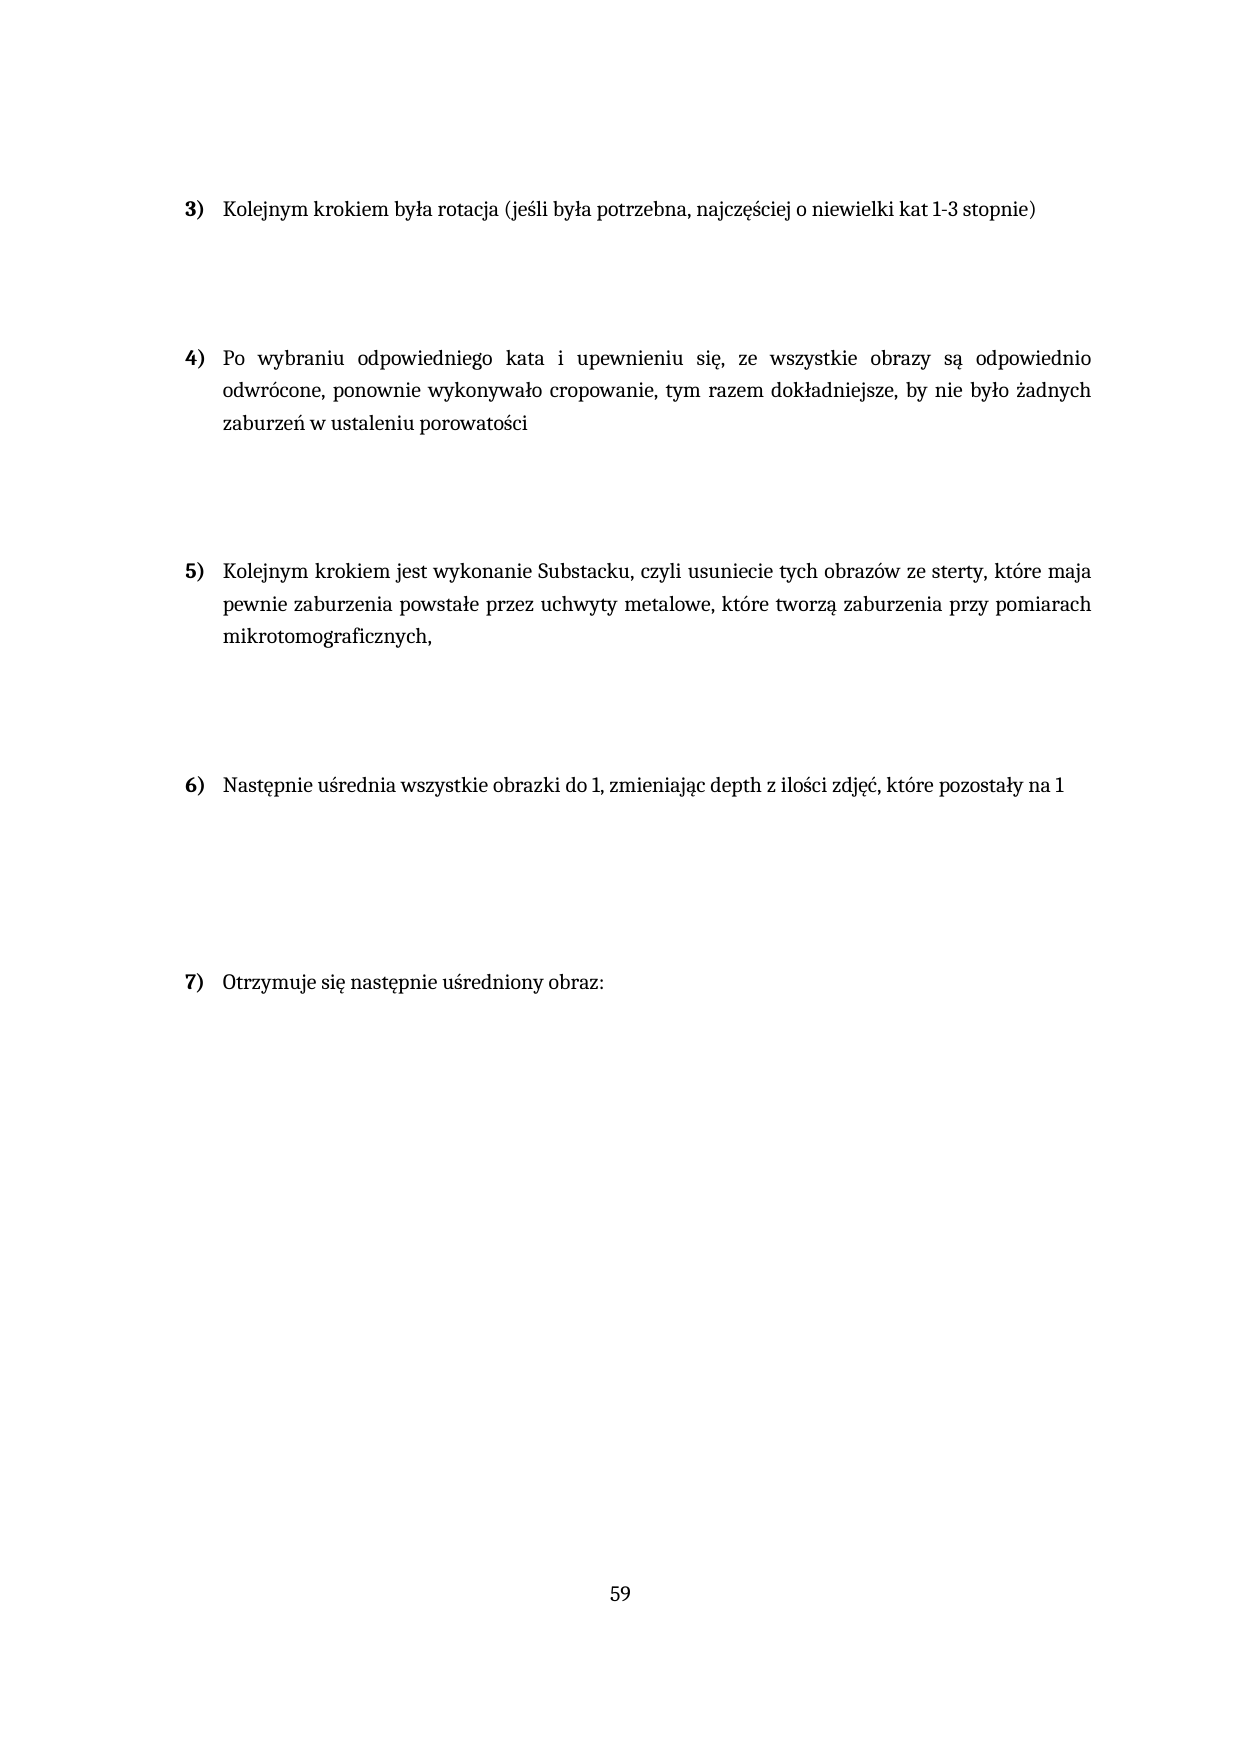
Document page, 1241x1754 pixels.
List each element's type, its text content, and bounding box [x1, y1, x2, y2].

list Następnie uśrednia wszystkie obrazki do 1, zmieniając depth z ilości zdjęć, które pozostały na 1 [185, 772, 1092, 797]
list Kolejnym krokiem była rotacja (jeśli była potrzebna, najczęściej o niewielki kat 1-3 stopnie) [185, 197, 1092, 222]
list Otrzymuje się następnie uśredniony obraz: [185, 970, 1092, 995]
list Po wybraniu odpowiedniego kata i upewnieniu się, ze wszystkie obrazy są odpowiednio odwrócone, ponownie wykonywało cropowanie, tym razem dokładniejsze, by nie było żadnych zaburzeń w ustaleniu porowatości [185, 345, 1092, 436]
list Kolejnym krokiem jest wykonanie Substacku, czyli usuniecie tych obrazów ze sterty, które maja pewnie zaburzenia powstałe przez uchwyty metalowe, które tworzą zaburzenia przy pomiarach mikrotomograficznych, [185, 559, 1092, 649]
